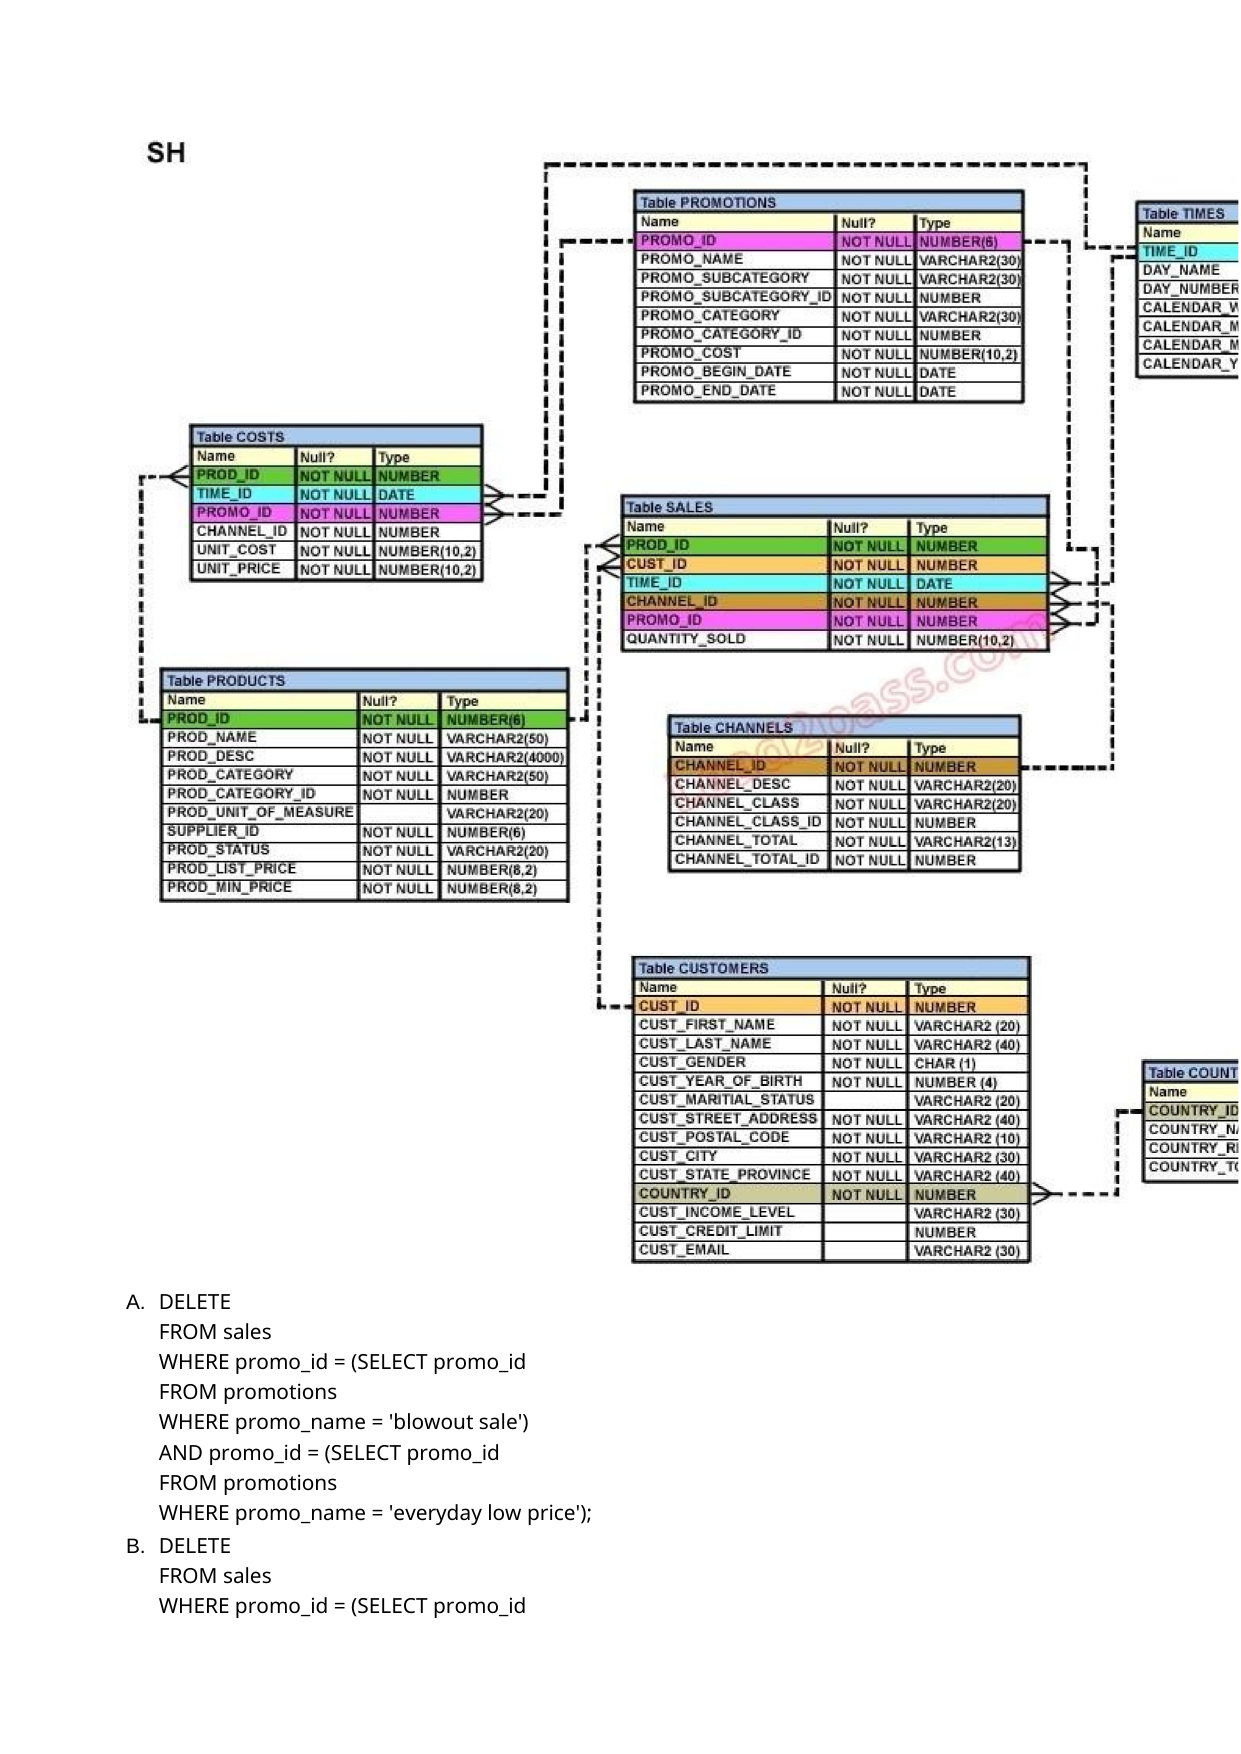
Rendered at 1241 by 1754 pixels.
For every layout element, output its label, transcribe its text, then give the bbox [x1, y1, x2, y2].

picture [127, 127, 1239, 1286]
text WHERE promo_id = (SELECT promo_id [158, 1592, 1111, 1620]
text FROM promotions [158, 1468, 1111, 1496]
text FROM sales [158, 1317, 1111, 1346]
text AND promo_id = (SELECT promo_id [158, 1438, 1111, 1466]
text WHERE promo_id = (SELECT promo_id [158, 1347, 1111, 1376]
text FROM sales [158, 1562, 1111, 1590]
text FROM promotions [158, 1377, 1111, 1406]
list DELETE [126, 1531, 1111, 1560]
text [158, 1498, 1111, 1526]
text WHERE promo_name = 'blowout sale') [158, 1407, 1111, 1436]
